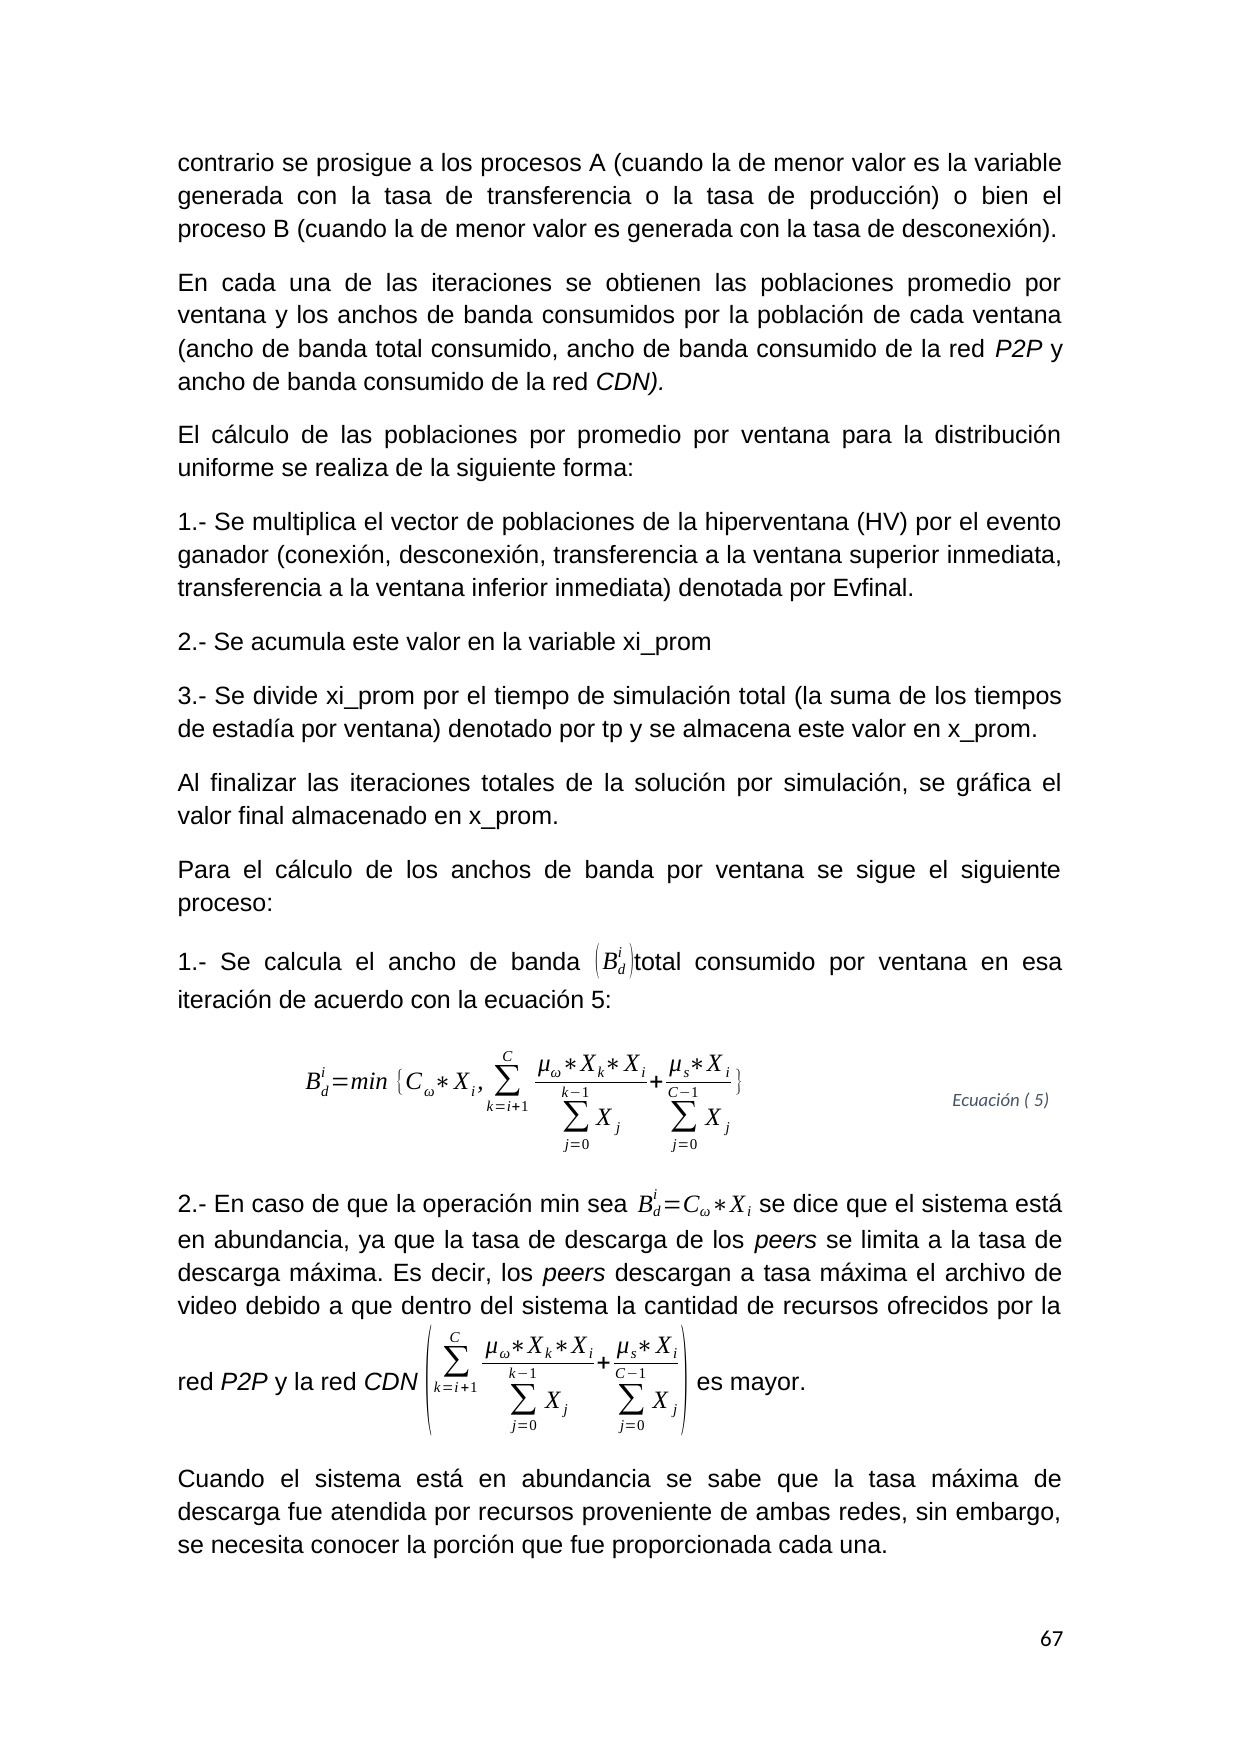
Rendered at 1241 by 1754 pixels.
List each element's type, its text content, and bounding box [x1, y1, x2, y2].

table_header Ecuación ( 5) [871, 1039, 1062, 1186]
text 1.- Se calcula el ancho de banda total consumido por ventana en esa iteración de acuerdo con la ecuación 5: [177, 942, 1063, 1013]
text Al finalizar las iteraciones totales de la solución por simulación, se gráfica el valor final almacenado en x_prom. [177, 768, 1063, 830]
text 1.- Se multiplica el vector de poblaciones de la hiperventana (HV) por el evento ganador (conexión, desconexión, transferencia a la ventana superior inmediata, transferencia a la ventana inferior inmediata) denotada por Evfinal. [177, 507, 1063, 602]
text 2.- Se acumula este valor en la variable xi_prom [177, 627, 1063, 656]
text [177, 148, 1063, 242]
text Para el cálculo de los anchos de banda por ventana se sigue el siguiente proceso: [177, 855, 1063, 917]
table_header [177, 1039, 871, 1186]
text Cuando el sistema está en abundancia se sabe que la tasa máxima de descarga fue atendida por recursos proveniente de ambas redes, sin embargo, se necesita conocer la porción que fue proporcionada cada una. [177, 1464, 1063, 1558]
text 2.- En caso de que la operación min sea se dice que el sistema está en abundancia, ya que la tasa de descarga de los peers se limita a la tasa de descarga máxima. Es decir, los peers descargan a tasa máxima el archivo de video debido a que dentro del sistema la cantidad de recursos ofrecidos por la red P2P y la red CDN es mayor. [177, 1186, 1063, 1439]
text En cada una de las iteraciones se obtienen las poblaciones promedio por ventana y los anchos de banda consumidos por la población de cada ventana (ancho de banda total consumido, ancho de banda consumido de la red P2P y ancho de banda consumido de la red CDN). [177, 267, 1063, 395]
text 3.- Se divide xi_prom por el tiempo de simulación total (la suma de los tiempos de estadía por ventana) denotado por tp y se almacena este valor en x_prom. [177, 681, 1063, 743]
text El cálculo de las poblaciones por promedio por ventana para la distribución uniforme se realiza de la siguiente forma: [177, 420, 1063, 482]
